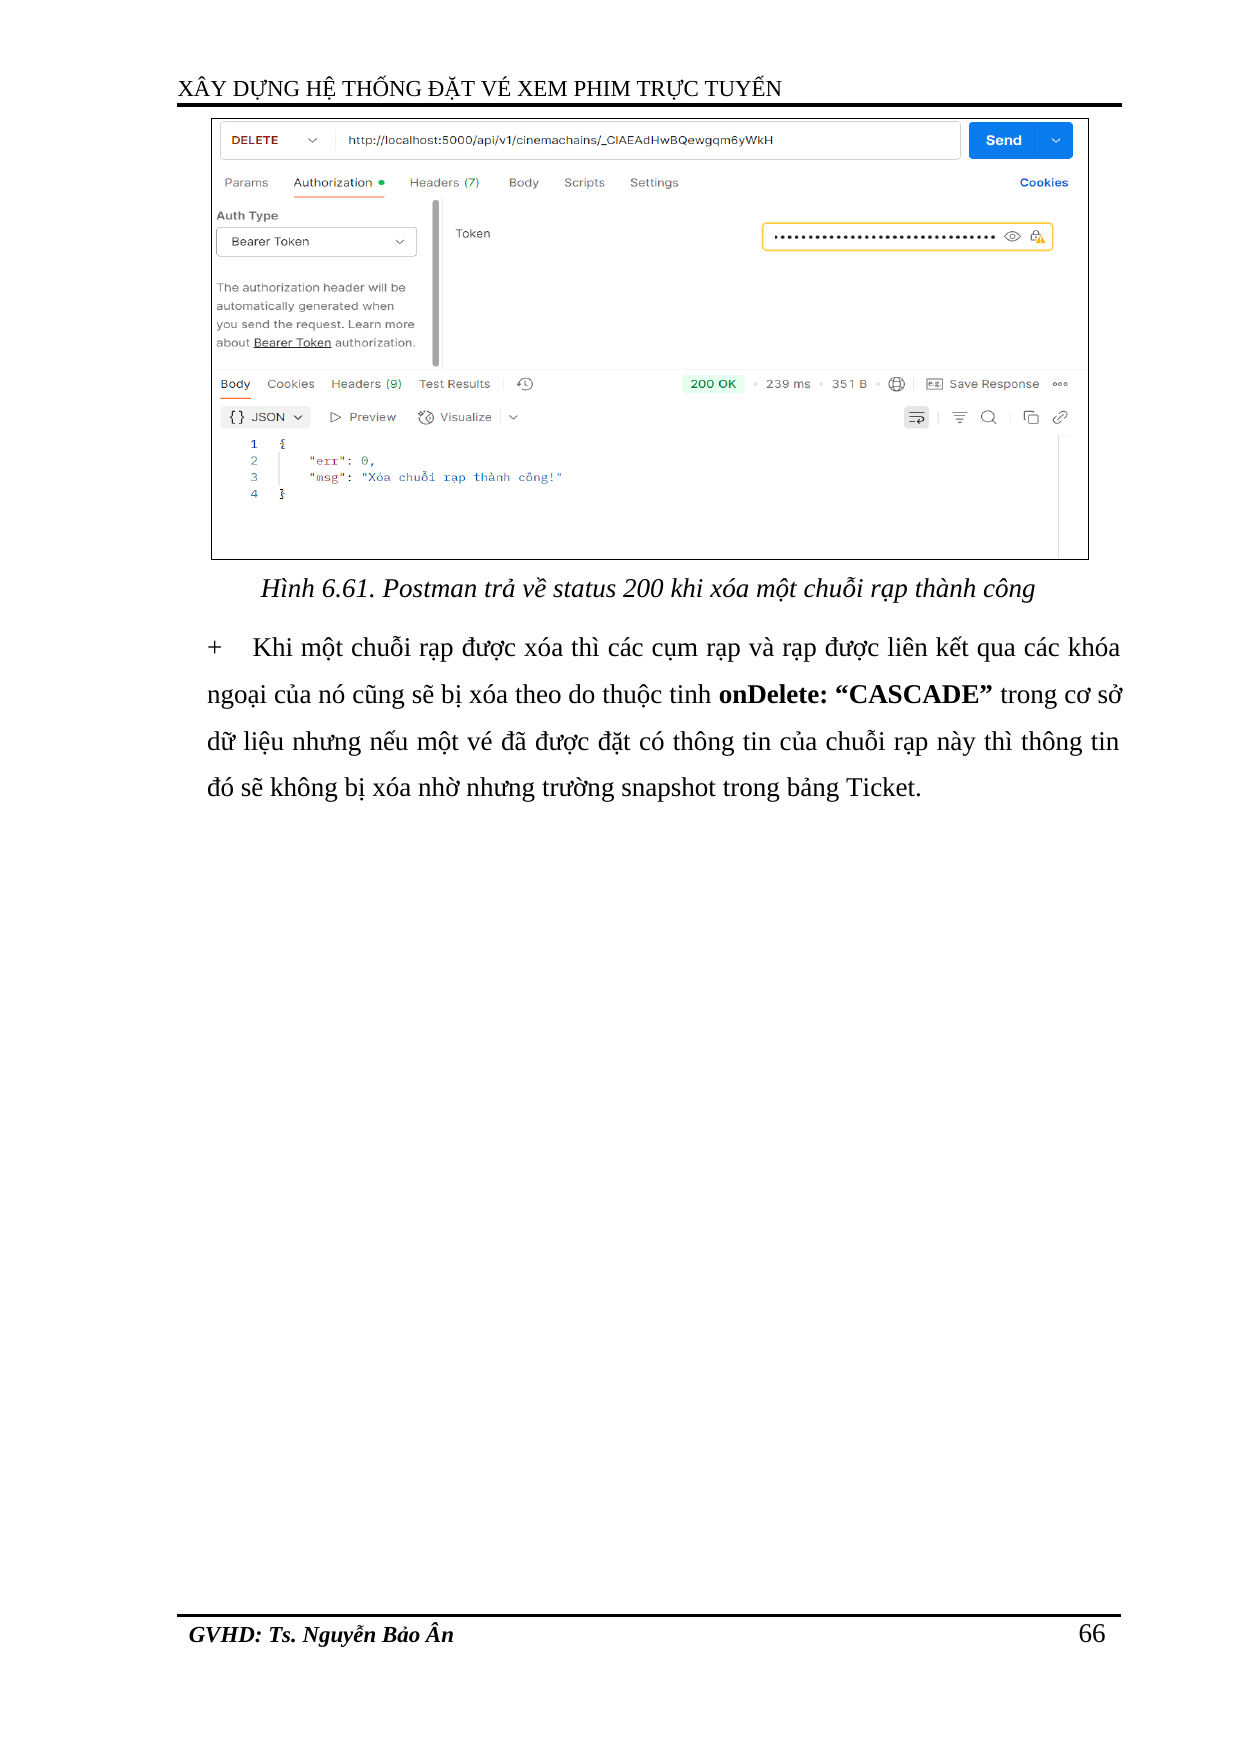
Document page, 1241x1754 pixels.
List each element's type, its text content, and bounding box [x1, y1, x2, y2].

list Khi một chuỗi rạp được xóa thì các cụm rạp và rạp được liên kết qua các khóa ngoại của nó cũng sẽ bị xóa theo do thuộc tinh onDelete: “CASCADE” trong cơ sở dữ liệu nhưng nếu một vé đã được đặt có thông tin của chuỗi rạp này thì thông tin đó sẽ không bị xóa nhờ nhưng trường snapshot trong bảng Ticket. [207, 631, 1122, 802]
picture [212, 119, 1088, 559]
